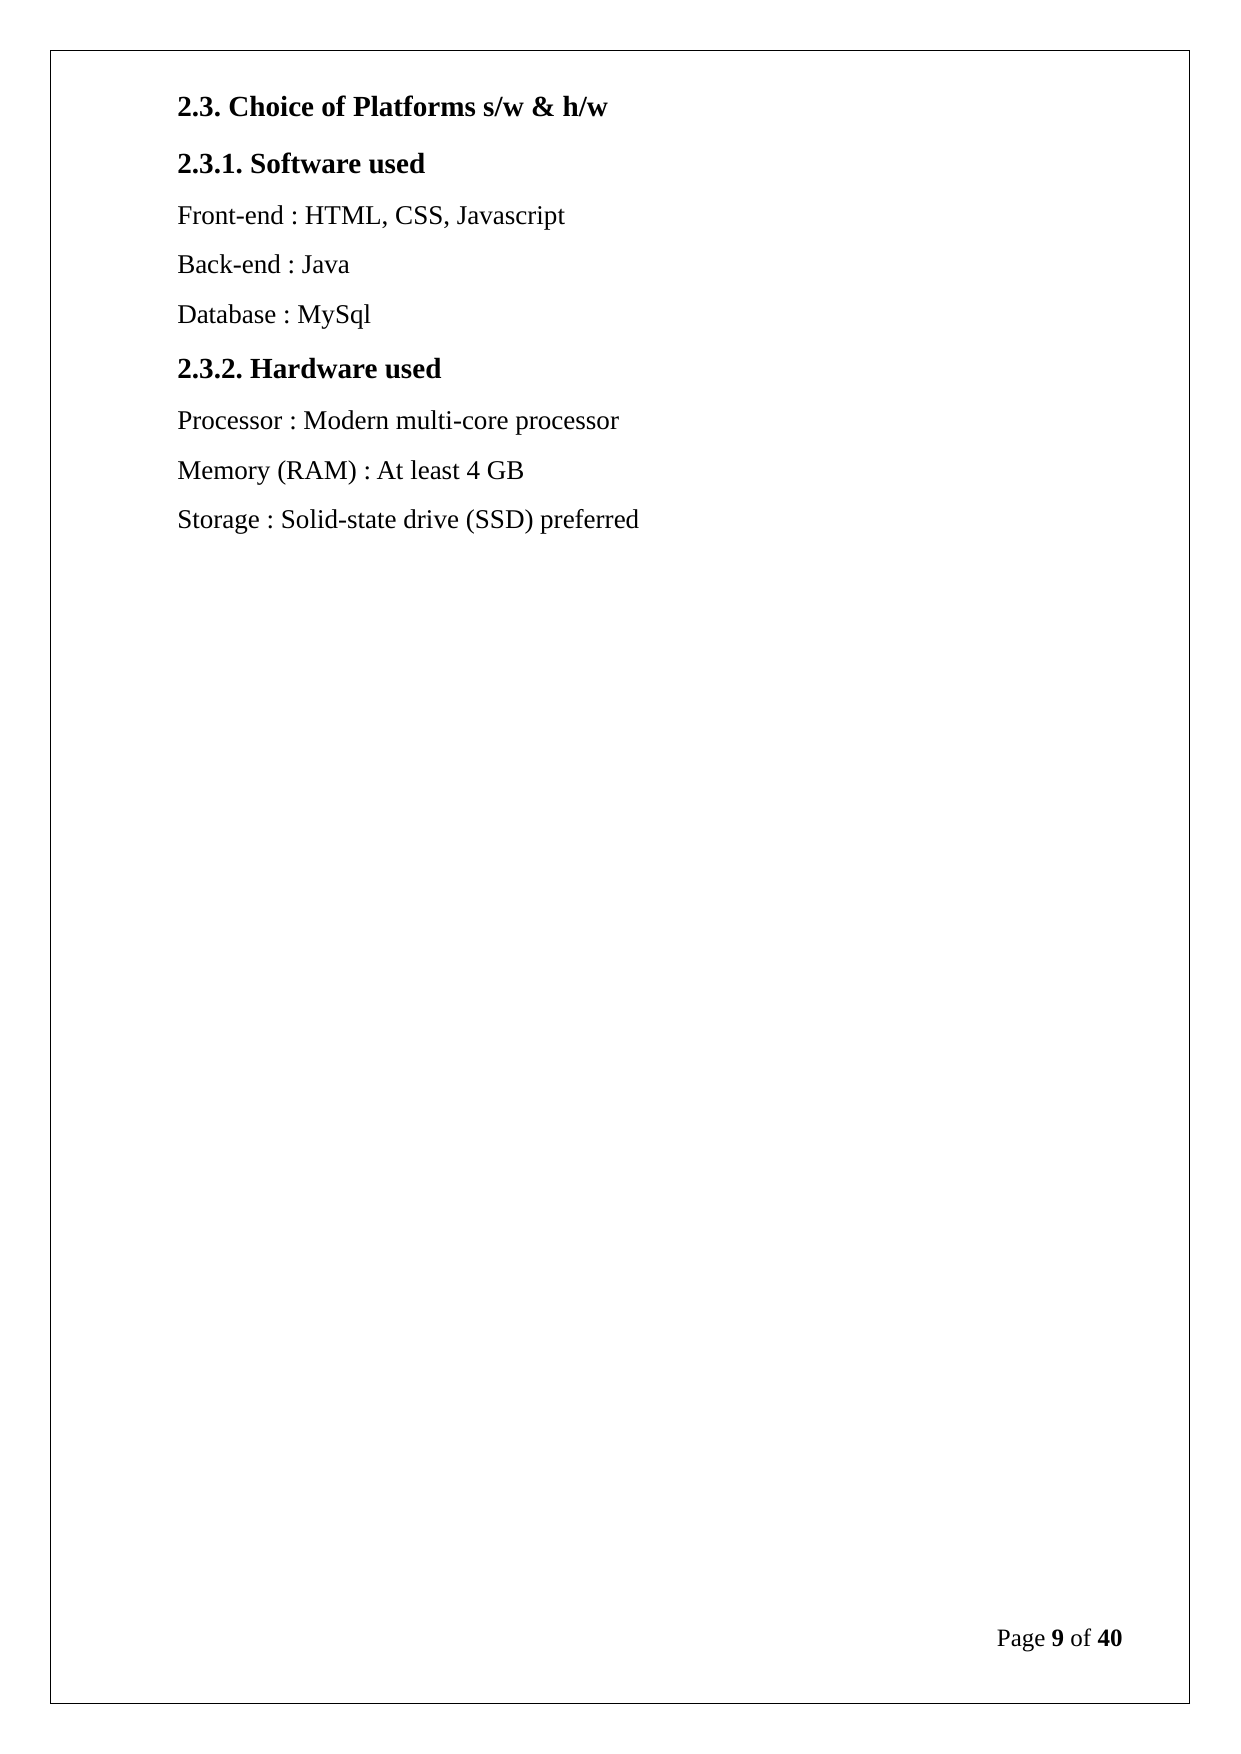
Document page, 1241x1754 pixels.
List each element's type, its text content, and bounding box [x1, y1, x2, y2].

text Back-end : Java [177, 248, 1004, 279]
text Storage : Solid-state drive (SSD) preferred [177, 503, 1004, 534]
text 2.3.1. Software used [177, 146, 1004, 179]
text 2.3. Choice of Platforms s/w & h/w [177, 89, 1004, 122]
text Database : MySql [177, 298, 1004, 330]
text Processor : Modern multi-core processor [177, 404, 1004, 435]
text 2.3.2. Hardware used [177, 351, 1004, 385]
text Front-end : HTML, CSS, Javascript [177, 199, 1004, 230]
text Memory (RAM) : At least 4 GB [177, 454, 1004, 485]
